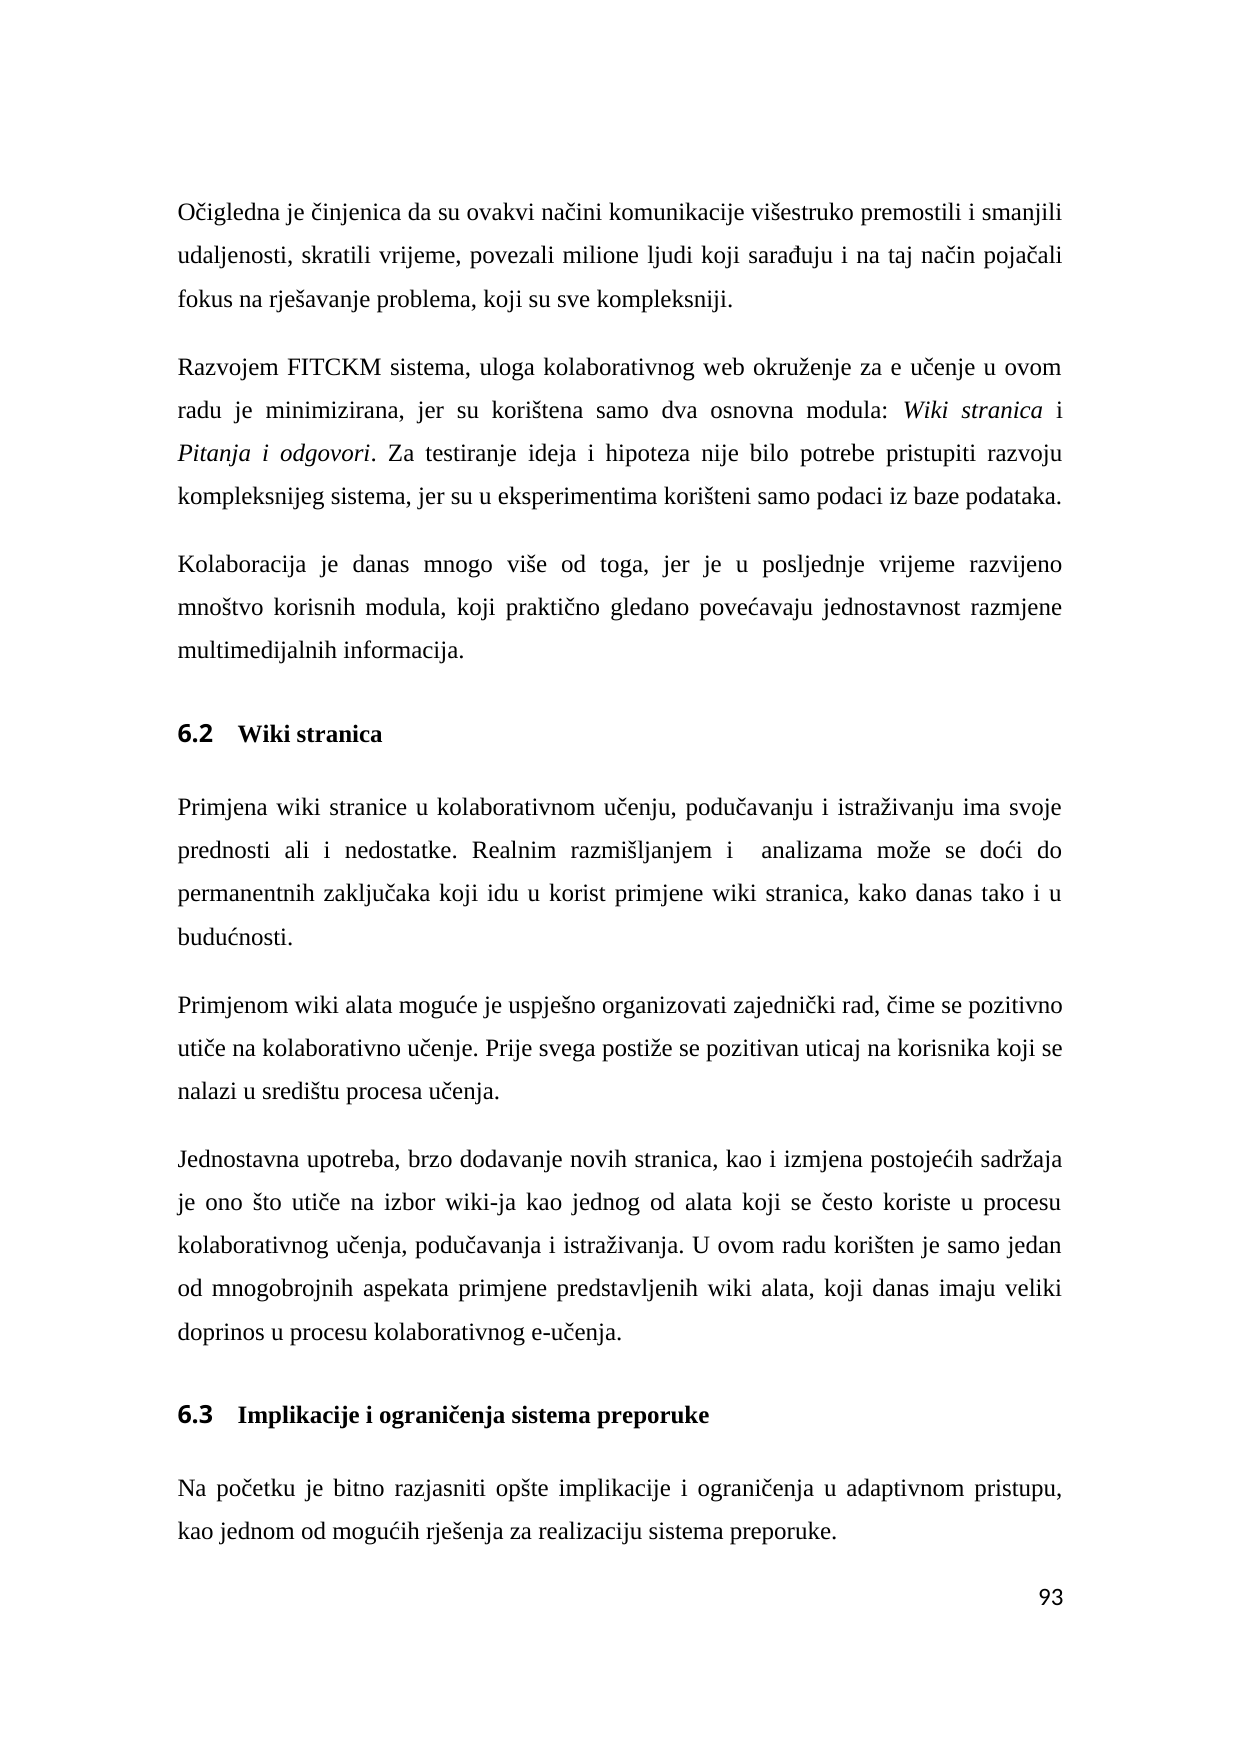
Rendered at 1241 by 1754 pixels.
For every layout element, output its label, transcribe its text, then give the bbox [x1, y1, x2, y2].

subtitle Wiki stranica [177, 716, 1063, 750]
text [177, 197, 1063, 312]
text Primjena wiki stranice u kolaborativnom učenju, podučavanju i istraživanju ima svoje prednosti ali i nedostatke. Realnim razmišljanjem i analizama može se doći do permanentnih zaključaka koji idu u korist primjene wiki stranica, kako danas tako i u budućnosti. [177, 792, 1063, 950]
text Razvojem FITCKM sistema, uloga kolaborativnog web okruženje za e učenje u ovom radu je minimizirana, jer su korištena samo dva osnovna modula: Wiki stranica i Pitanja i odgovori. Za testiranje ideja i hipoteza nije bilo potrebe pristupiti razvoju kompleksnijeg sistema, jer su u eksperimentima korišteni samo podaci iz baze podataka. [177, 352, 1063, 510]
text Primjenom wiki alata moguće je uspješno organizovati zajednički rad, čime se pozitivno utiče na kolaborativno učenje. Prije svega postiže se pozitivan uticaj na korisnika koji se nalazi u središtu procesa učenja. [177, 990, 1063, 1105]
text Na početku je bitno razjasniti opšte implikacije i ograničenja u adaptivnom pristupu, kao jednom od mogućih rješenja za realizaciju sistema preporuke. [177, 1473, 1063, 1545]
subtitle Implikacije i ograničenja sistema preporuke [177, 1397, 1063, 1431]
text Kolaboracija je danas mnogo više od toga, jer je u posljednje vrijeme razvijeno mnoštvo korisnih modula, koji praktično gledano povećavaju jednostavnost razmjene multimedijalnih informacija. [177, 549, 1063, 664]
text Jednostavna upotreba, brzo dodavanje novih stranica, kao i izmjena postojećih sadržaja je ono što utiče na izbor wiki-ja kao jednog od alata koji se često koriste u procesu kolaborativnog učenja, podučavanja i istraživanja. U ovom radu korišten je samo jedan od mnogobrojnih aspekata primjene predstavljenih wiki alata, koji danas imaju veliki doprinos u procesu kolaborativnog e-učenja. [177, 1144, 1063, 1345]
